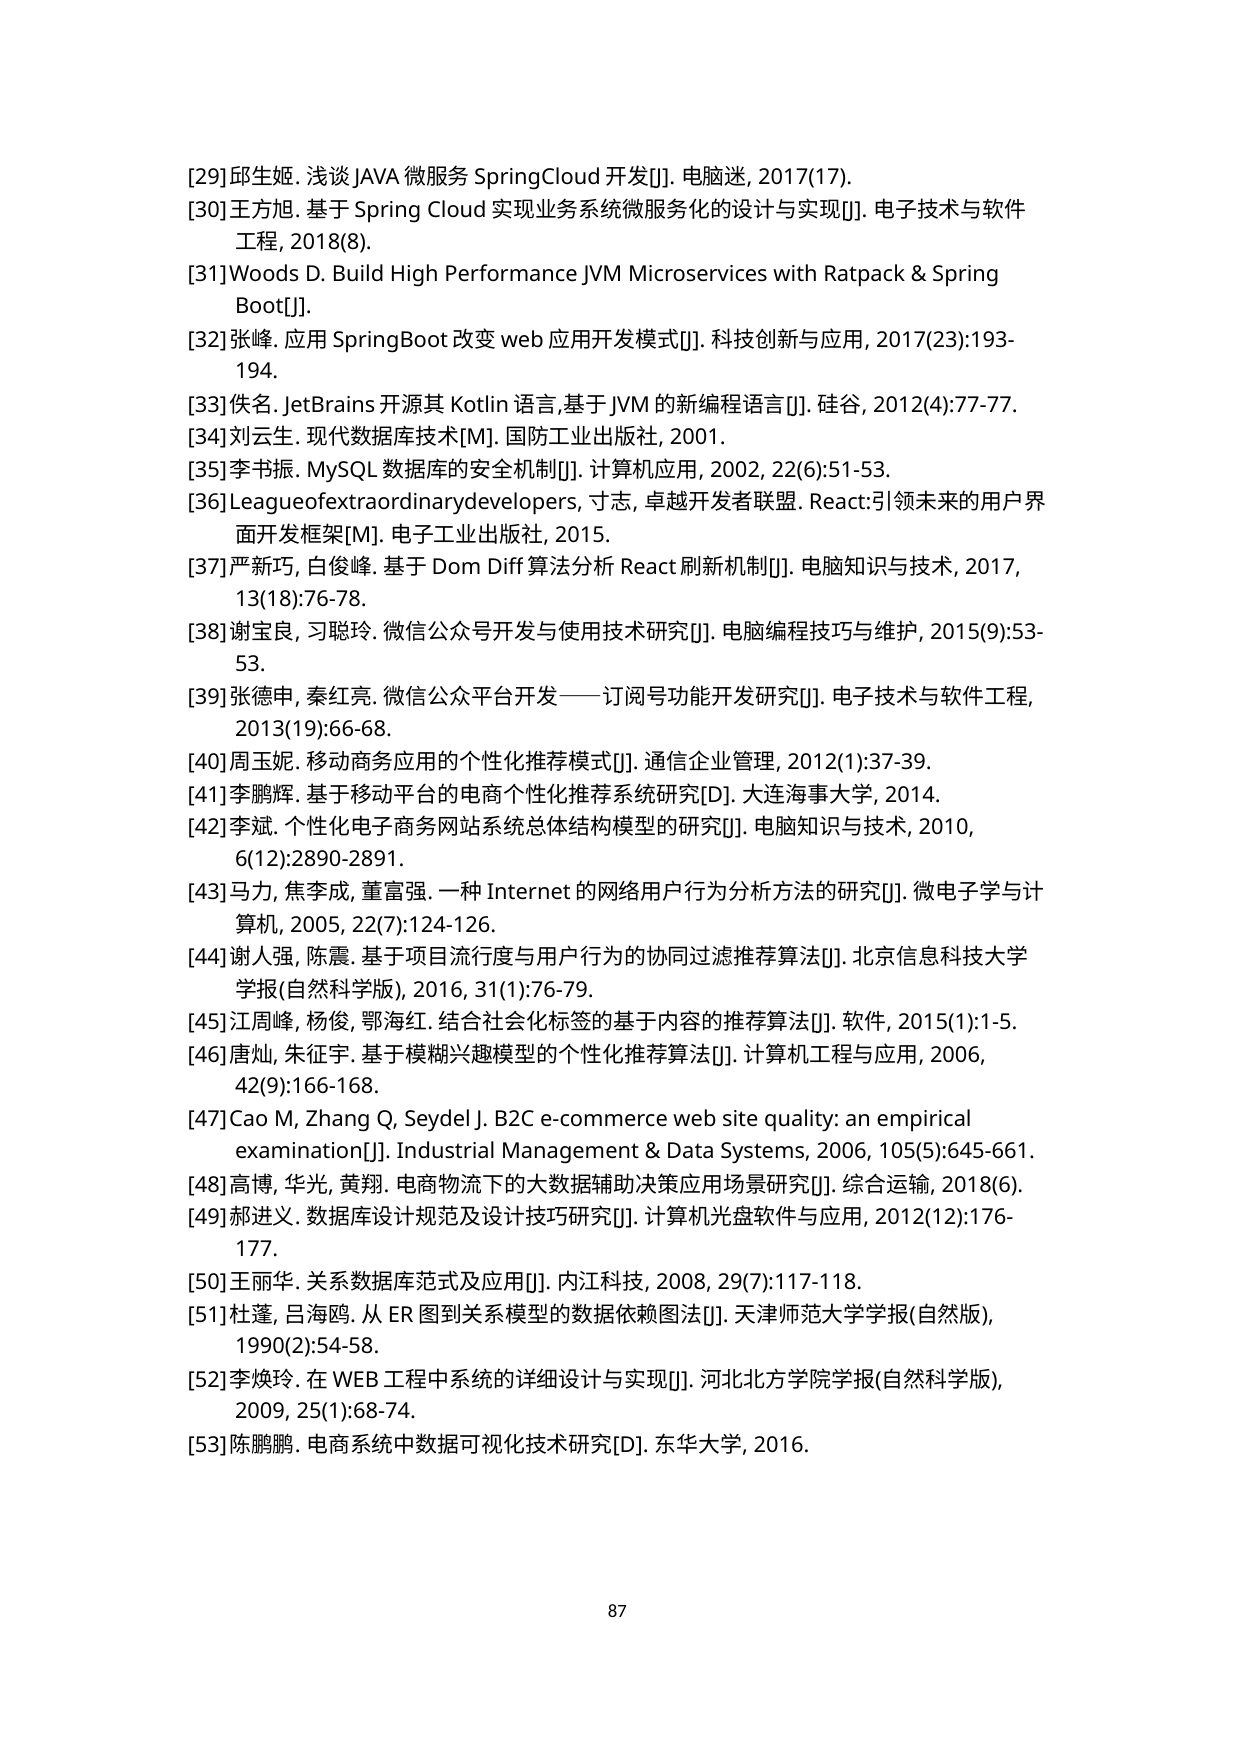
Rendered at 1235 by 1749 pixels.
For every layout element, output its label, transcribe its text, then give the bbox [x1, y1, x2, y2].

list Cao M, Zhang Q, Seydel J. B2C e‐commerce web site quality: an empirical examination[J]. Industrial Management & Data Systems, 2006, 105(5):645-661. [187, 1102, 1047, 1167]
list 郝进义. 数据库设计规范及设计技巧研究[J]. 计算机光盘软件与应用, 2012(12):176-177. [187, 1199, 1047, 1264]
list Leagueofextraordinarydevelopers, 寸志, 卓越开发者联盟. React:引领未来的用户界面开发框架[M]. 电子工业出版社, 2015. [187, 484, 1047, 549]
list 李书振. MySQL数据库的安全机制[J]. 计算机应用, 2002, 22(6):51-53. [187, 452, 382, 484]
list 谢人强, 陈震. 基于项目流行度与用户行为的协同过滤推荐算法[J]. 北京信息科技大学学报(自然科学版), 2016, 31(1):76-79. [187, 939, 1047, 1004]
list 严新巧, 白俊峰. 基于Dom Diff算法分析React刷新机制[J]. 电脑知识与技术, 2017, 13(18):76-78. [187, 549, 1047, 614]
list 陈鹏鹏. 电商系统中数据可视化技术研究[D]. 东华大学, 2016. [187, 1427, 306, 1459]
list 唐灿, 朱征宇. 基于模糊兴趣模型的个性化推荐算法[J]. 计算机工程与应用, 2006, 42(9):166-168. [187, 1037, 1047, 1102]
list 佚名. JetBrains开源其Kotlin语言,基于JVM的新编程语言[J]. 硅谷, 2012(4):77-77. [861, 387, 1047, 419]
list 张德申, 秦红亮. 微信公众平台开发——订阅号功能开发研究[J]. 电子技术与软件工程, 2013(19):66-68. [187, 679, 1047, 744]
list 邱生姬. 浅谈JAVA微服务SpringCloud开发[J]. 电脑迷, 2017(17). [187, 159, 1047, 192]
list 李书振. MySQL数据库的安全机制[J]. 计算机应用, 2002, 22(6):51-53. [698, 452, 1047, 484]
list 李焕玲. 在WEB工程中系统的详细设计与实现[J]. 河北北方学院学报(自然科学版), 2009, 25(1):68-74. [187, 1362, 1047, 1427]
list 谢宝良, 习聪玲. 微信公众号开发与使用技术研究[J]. 电脑编程技巧与维护, 2015(9):53-53. [187, 614, 1047, 679]
list 李斌. 个性化电子商务网站系统总体结构模型的研究[J]. 电脑知识与技术, 2010, 6(12):2890-2891. [187, 809, 1047, 874]
list 陈鹏鹏. 电商系统中数据可视化技术研究[D]. 东华大学, 2016. [742, 1427, 1047, 1459]
list 马力, 焦李成, 董富强. 一种Internet的网络用户行为分析方法的研究[J]. 微电子学与计算机, 2005, 22(7):124-126. [187, 874, 1047, 939]
list 江周峰, 杨俊, 鄂海红. 结合社会化标签的基于内容的推荐算法[J]. 软件, 2015(1):1-5. [187, 1004, 1047, 1037]
list 刘云生. 现代数据库技术[M]. 国防工业出版社, 2001. [187, 419, 1047, 452]
list 王丽华. 关系数据库范式及应用[J]. 内江科技, 2008, 29(7):117-118. [187, 1264, 1047, 1297]
list 张峰. 应用SpringBoot改变web应用开发模式[J]. 科技创新与应用, 2017(23):193-194. [187, 322, 1047, 387]
list 杜蓬, 吕海鸥. 从ER图到关系模型的数据依赖图法[J]. 天津师范大学学报(自然版), 1990(2):54-58. [187, 1297, 1047, 1362]
list Woods D. Build High Performance JVM Microservices with Ratpack & Spring Boot[J]. [187, 257, 1047, 322]
list 王方旭. 基于Spring Cloud实现业务系统微服务化的设计与实现[J]. 电子技术与软件工程, 2018(8). [187, 192, 1047, 257]
list 周玉妮. 移动商务应用的个性化推荐模式[J]. 通信企业管理, 2012(1):37-39. [187, 744, 1047, 777]
list 李鹏辉. 基于移动平台的电商个性化推荐系统研究[D]. 大连海事大学, 2014. [873, 777, 1047, 809]
